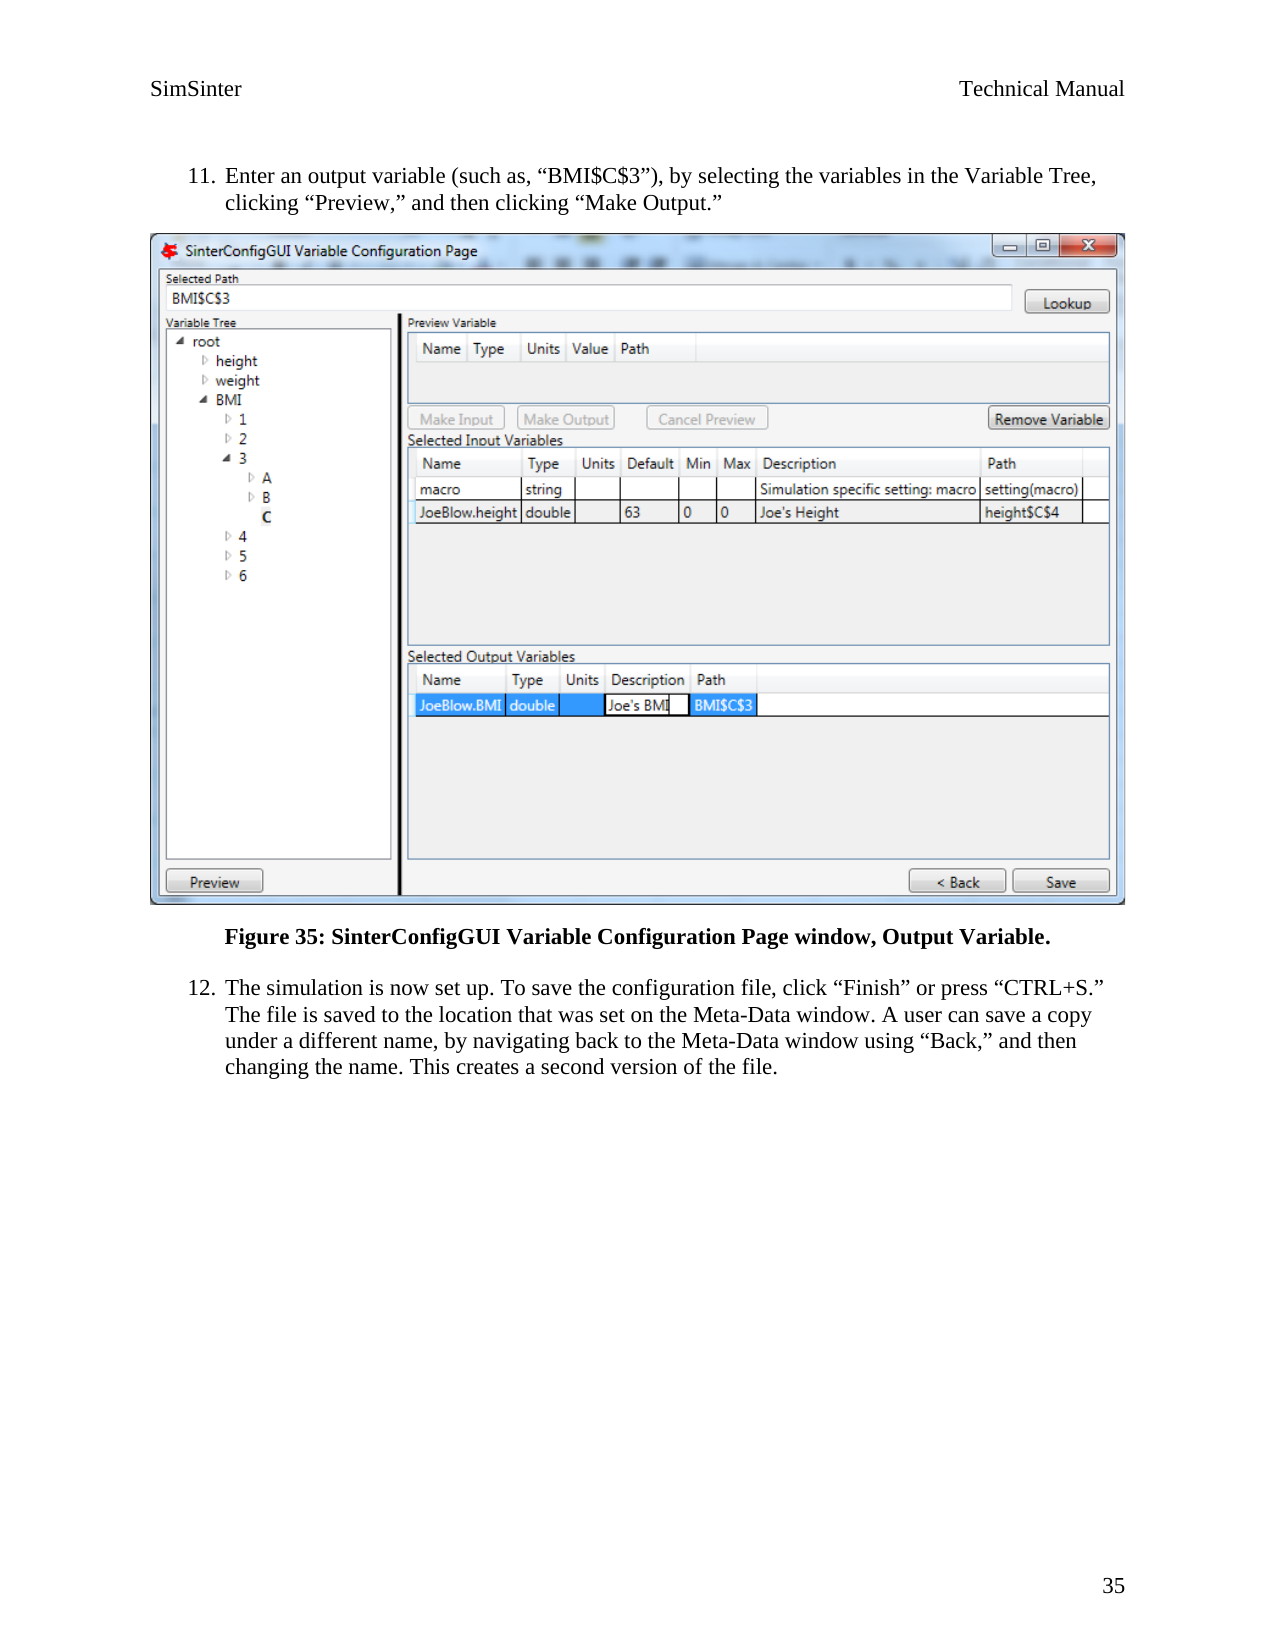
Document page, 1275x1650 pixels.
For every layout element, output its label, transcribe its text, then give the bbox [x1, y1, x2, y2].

list Enter an output variable (such as, “BMI$C$3”), by selecting the variables in the Variable Tree, clicking “Preview,” and then clicking “Make Output.” [187, 162, 1125, 215]
picture [150, 233, 1125, 905]
list The simulation is now set up. To save the configuration file, click “Finish” or press “CTRL+S.” The file is saved to the location that was set on the Meta-Data window. A user can save a copy under a different name, by navigating back to the Meta-Data window using “Back,” and then changing the name. This creates a second version of the file. [187, 974, 1125, 1080]
